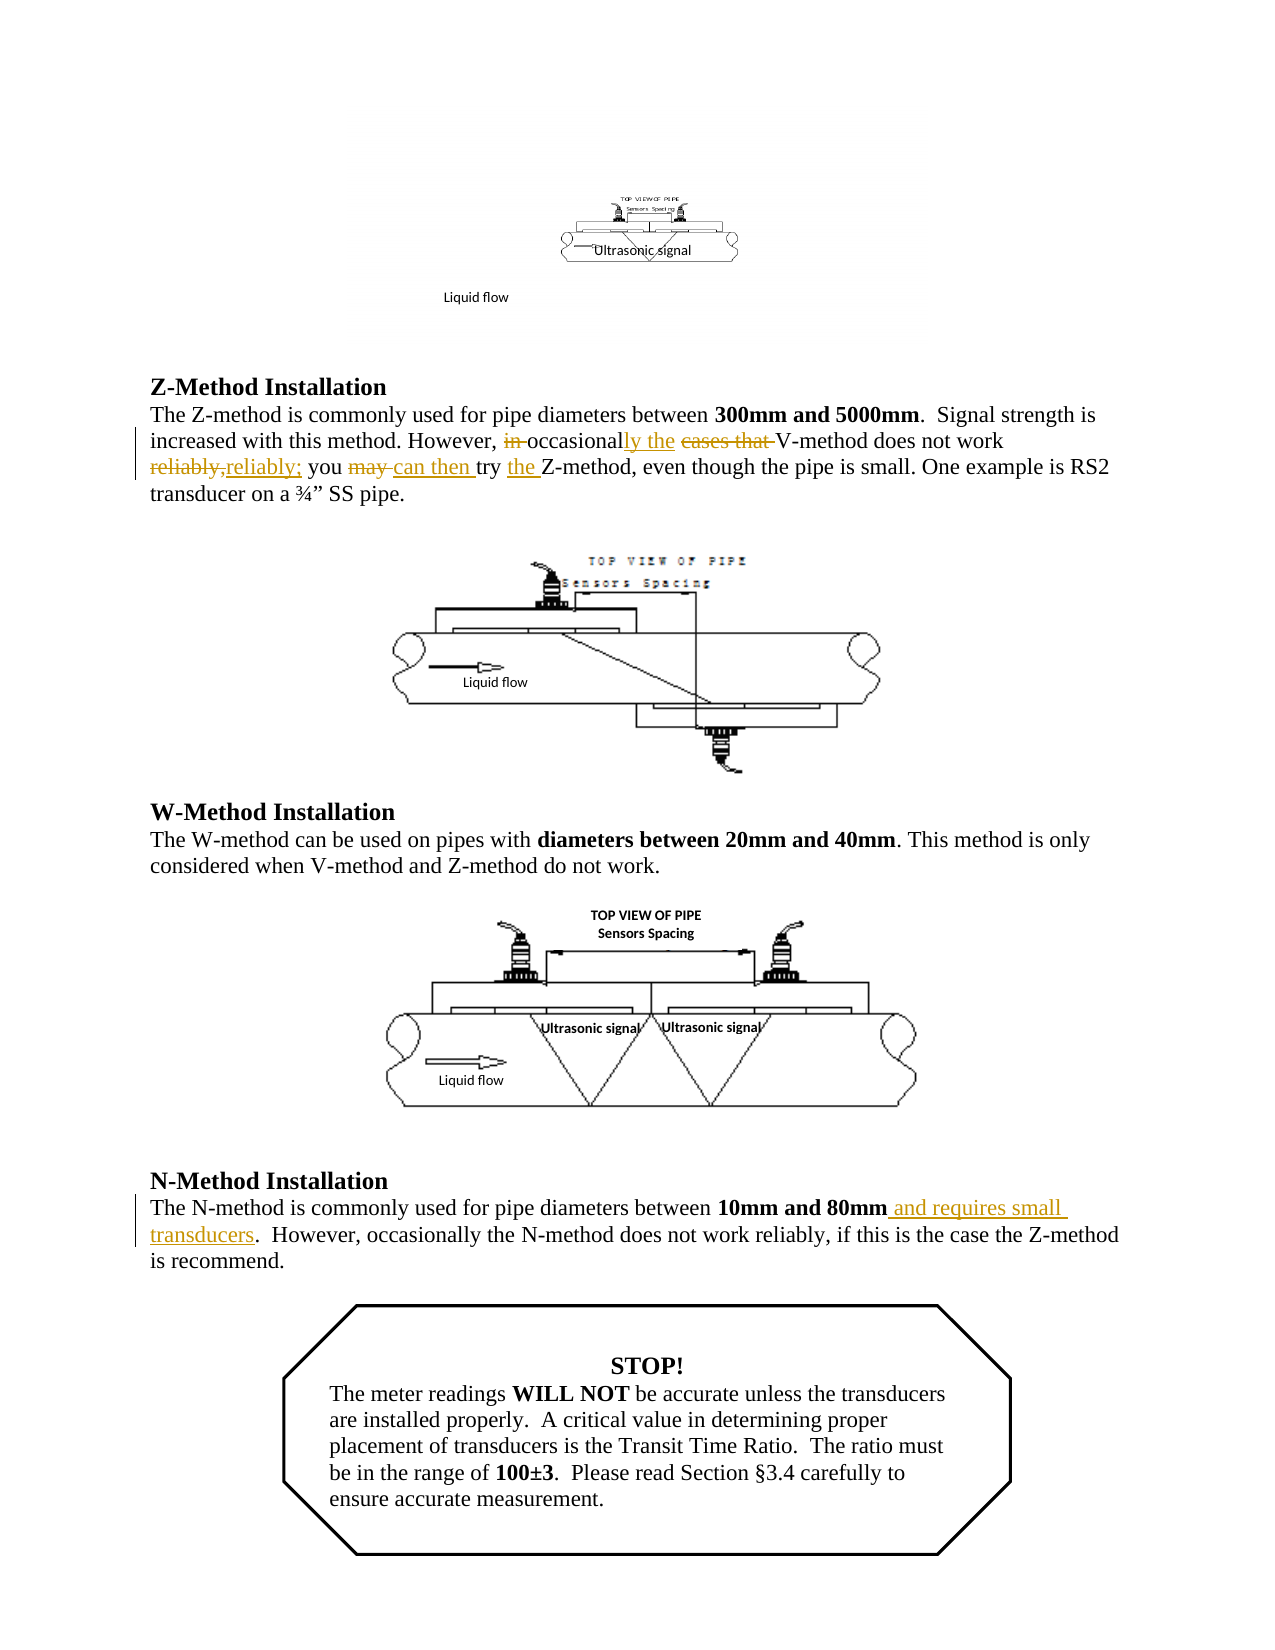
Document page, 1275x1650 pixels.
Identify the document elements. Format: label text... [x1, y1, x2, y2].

list The Z-method is commonly used for pipe diameters between 300mm and 5000mm. Signal strength is increased with this method. However, occasional V-method does not work you try Z-method, even though the pipe is small. One example is RS2 transducer on a ¾” SS pipe. [150, 401, 1125, 506]
list The W-method can be used on pipes with diameters between 20mm and 40mm. This method is only considered when V-method and Z-method do not work. [150, 826, 1125, 878]
list N-Method Installation [150, 1166, 1125, 1194]
list The N-method is commonly used for pipe diameters between 10mm and 80mm. However, occasionally the N-method does not work reliably, if this is the case the Z-method is recommend. [150, 1194, 1125, 1273]
picture [349, 907, 926, 1140]
picture [357, 534, 918, 797]
list Z-Method Installation [150, 372, 1125, 401]
list W-Method Installation [150, 797, 1125, 826]
